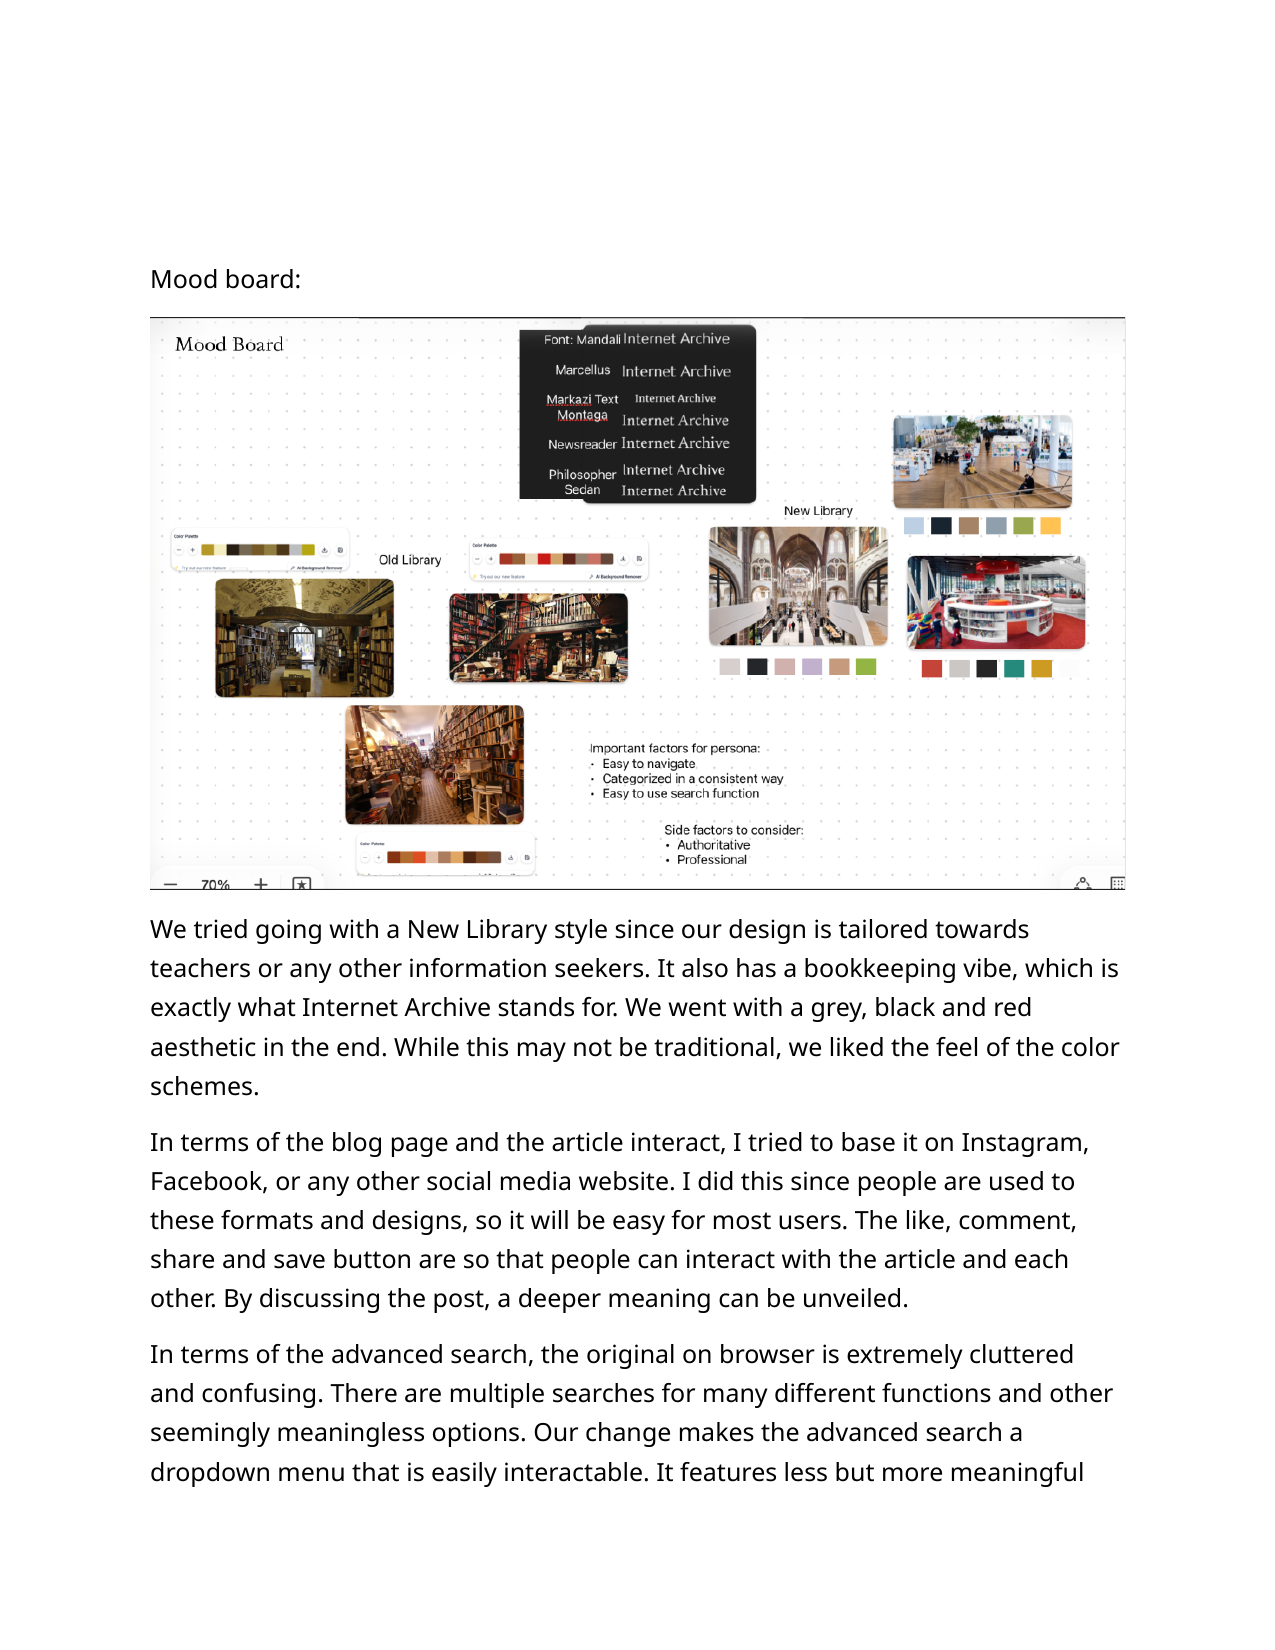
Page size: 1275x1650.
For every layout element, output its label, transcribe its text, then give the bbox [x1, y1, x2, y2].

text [150, 1337, 1125, 1488]
picture [150, 317, 1125, 890]
text In terms of the blog page and the article interact, I tried to base it on Instagram, Facebook, or any other social media website. I did this since people are used to these formats and designs, so it will be easy for most users. The like, comment, share and save button are so that people can interact with the article and each other. By discussing the post, a deeper meaning can be unveiled. [150, 1124, 1125, 1315]
text We tried going with a New Library style since our design is tailored towards teachers or any other information seekers. It also has a bookkeeping vibe, which is exactly what Internet Archive stands for. We went with a grey, black and red aesthetic in the end. While this may not be traditional, we liked the feel of the color schemes. [150, 912, 1125, 1102]
text Mood board: [150, 262, 1125, 296]
